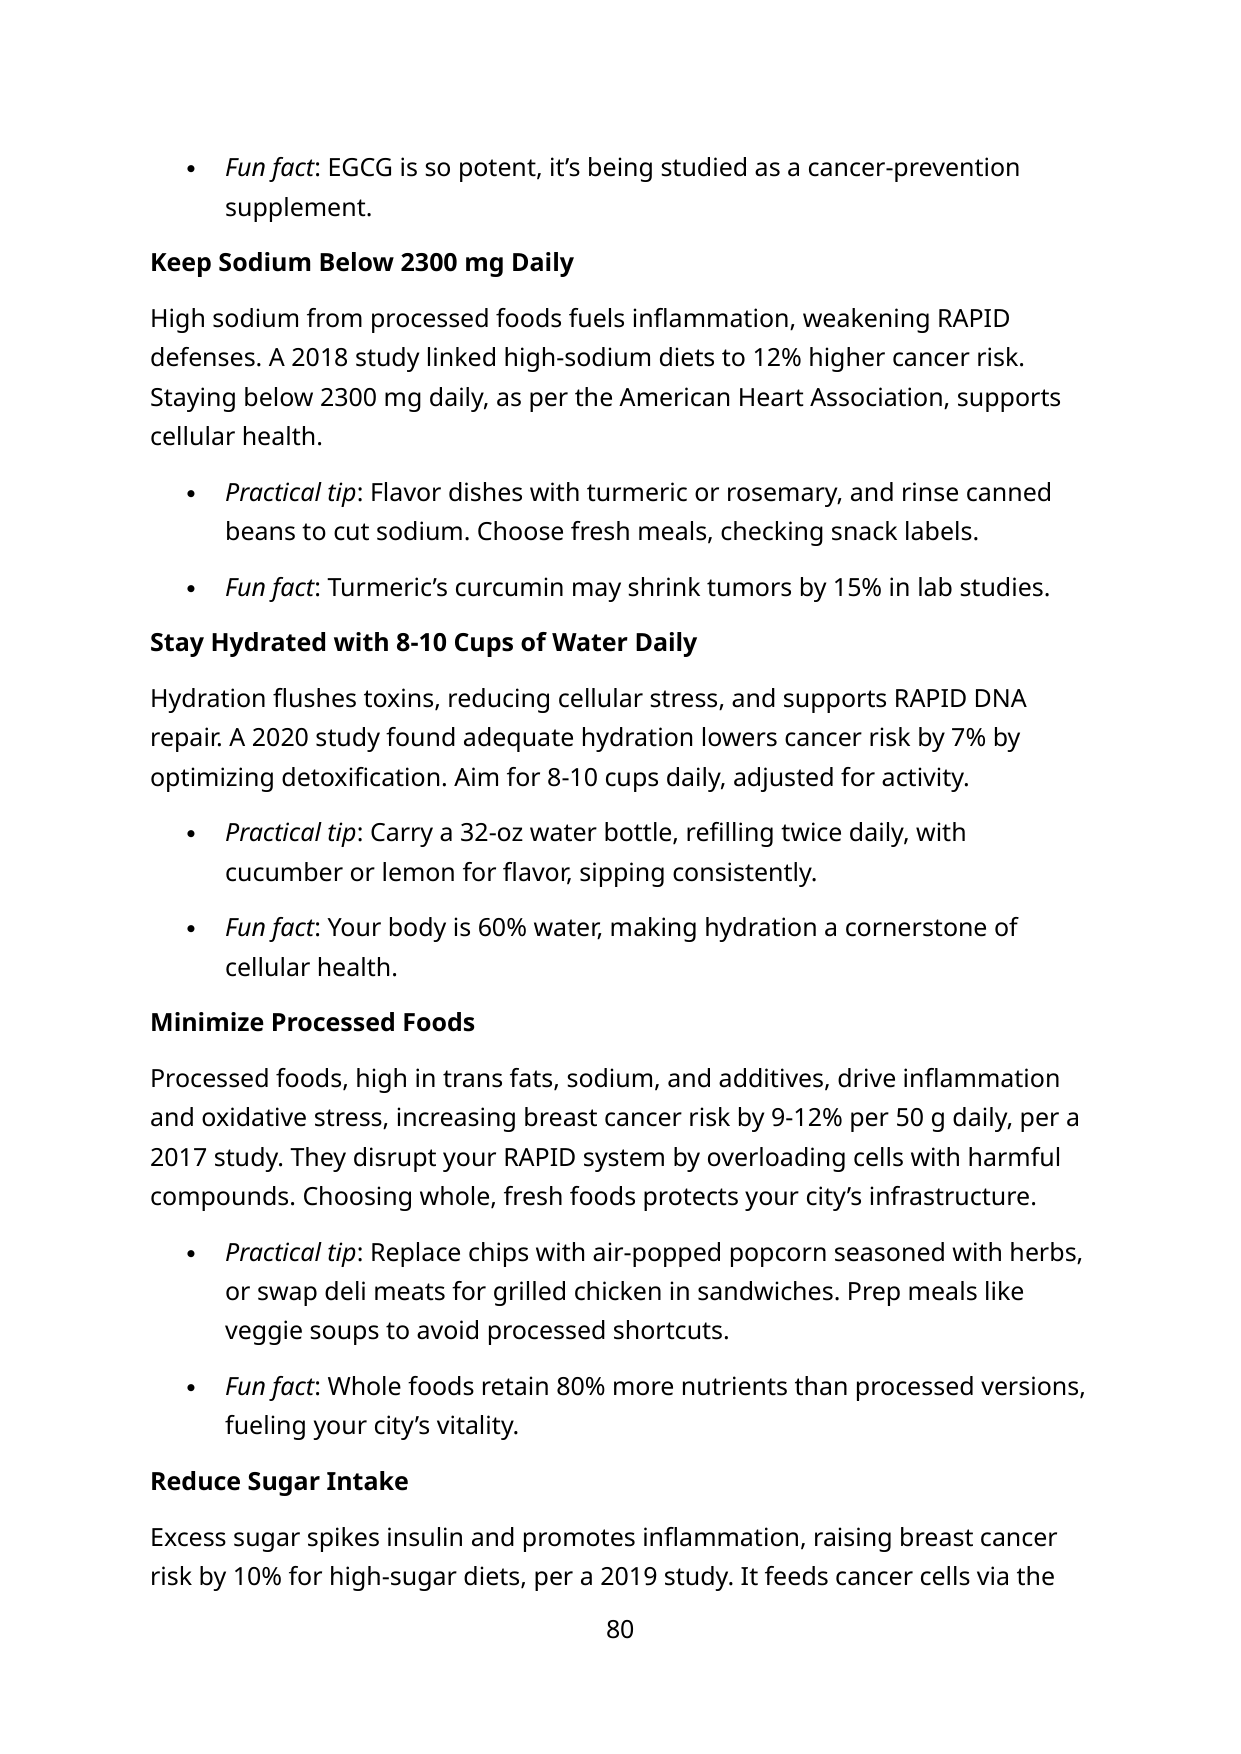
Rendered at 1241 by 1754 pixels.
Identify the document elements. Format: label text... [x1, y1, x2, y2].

text High sodium from processed foods fuels inflammation, weakening RAPID defenses. A 2018 study linked high-sodium diets to 12% higher cancer risk. Staying below 2300 mg daily, as per the American Heart Association, supports cellular health. [150, 301, 1090, 452]
text Processed foods, high in trans fats, sodium, and additives, drive inflammation and oxidative stress, increasing breast cancer risk by 9-12% per 50 g daily, per a 2017 study. They disrupt your RAPID system by overloading cells with harmful compounds. Choosing whole, fresh foods protects your city’s infrastructure. [150, 1061, 1090, 1212]
list Fun fact: EGCG is so potent, it’s being studied as a cancer-prevention supplement. [187, 150, 1090, 223]
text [150, 1519, 1090, 1592]
text Minimize Processed Foods [150, 1005, 1090, 1039]
list Practical tip: Carry a 32-oz water bottle, refilling twice daily, with cucumber or lemon for flavor, sipping consistently. [187, 815, 1090, 888]
text Hydration flushes toxins, reducing cellular stress, and supports RAPID DNA repair. A 2020 study found adequate hydration lowers cancer risk by 7% by optimizing detoxification. Aim for 8-10 cups daily, adjusted for activity. [150, 681, 1090, 793]
list Fun fact: Your body is 60% water, making hydration a cornerstone of cellular health. [187, 910, 1090, 983]
list Fun fact: Turmeric’s curcumin may shrink tumors by 15% in lab studies. [187, 569, 1090, 603]
text Reduce Sugar Intake [150, 1463, 1090, 1497]
text Keep Sodium Below 2300 mg Daily [150, 245, 1090, 279]
list Fun fact: Whole foods retain 80% more nutrients than processed versions, fueling your city’s vitality. [187, 1368, 1090, 1442]
list Practical tip: Flavor dishes with turmeric or rosemary, and rinse canned beans to cut sodium. Choose fresh meals, checking snack labels. [187, 474, 1090, 547]
list Practical tip: Replace chips with air-popped popcorn seasoned with herbs, or swap deli meats for grilled chicken in sandwiches. Prep meals like veggie soups to avoid processed shortcuts. [187, 1234, 1090, 1347]
text Stay Hydrated with 8-10 Cups of Water Daily [150, 625, 1090, 659]
